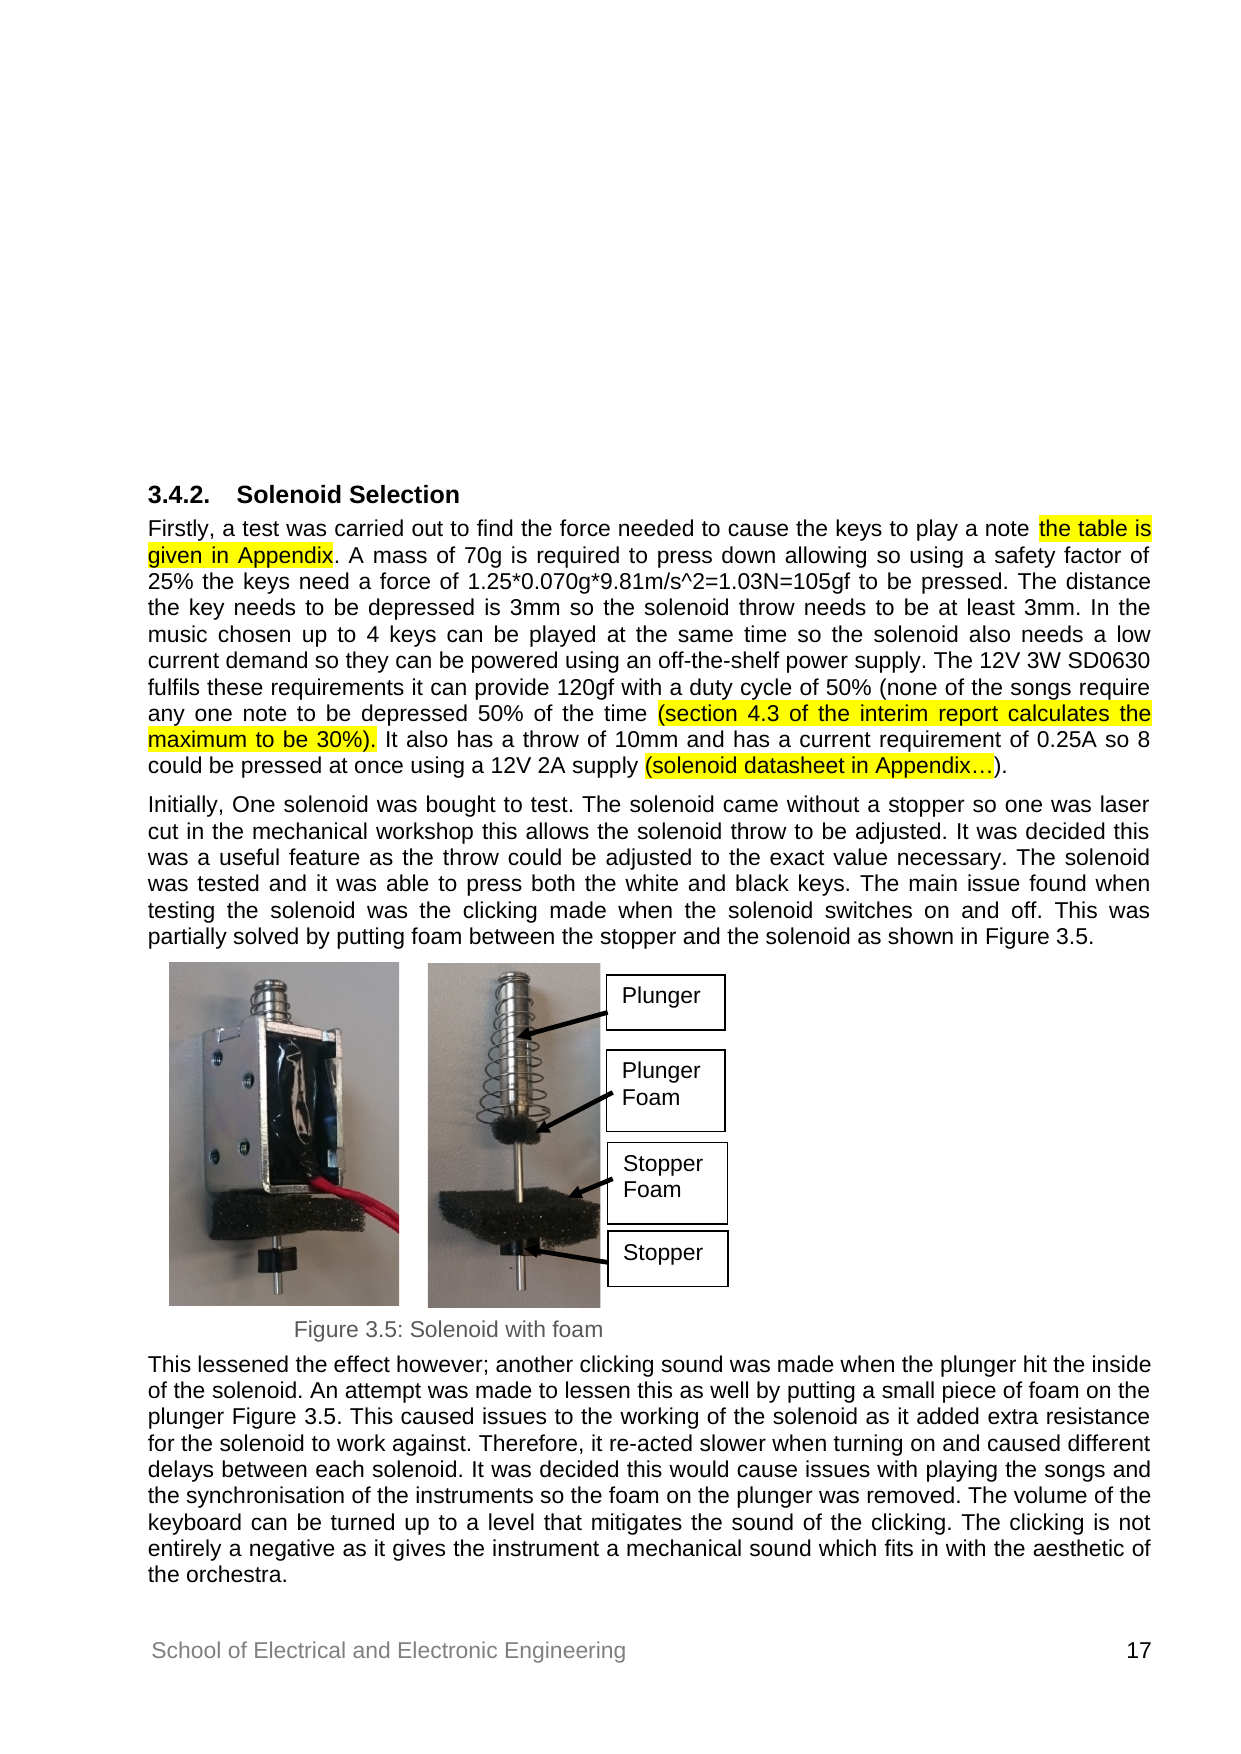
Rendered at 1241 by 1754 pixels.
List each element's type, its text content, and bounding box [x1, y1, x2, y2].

picture [427, 963, 601, 1308]
picture [169, 962, 400, 1306]
subtitle Solenoid Selection [148, 480, 1152, 509]
text Firstly, a test was carried out to find the force needed to cause the keys to play a note the table is given in Appendix. A mass of 70g is required to press down allowing so using a safety factor of 25% the keys need a force of 1.25*0.070g*9.81m/s^2=1.03N=105gf to be pressed. The distance the key needs to be depressed is 3mm so the solenoid throw needs to be at least 3mm. In the music chosen up to 4 keys can be played at the same time so the solenoid also needs a low current demand so they can be powered using an off-the-shelf power supply. The 12V 3W SD0630 fulfils these requirements it can provide 120gf with a duty cycle of 50% (none of the songs require any one note to be depressed 50% of the time (section 4.3 of the interim report calculates the maximum to be 30%). It also has a throw of 10mm and has a current requirement of 0.25A so 8 could be pressed at once using a 12V 2A supply (solenoid datasheet in Appendix…). [148, 515, 1152, 779]
